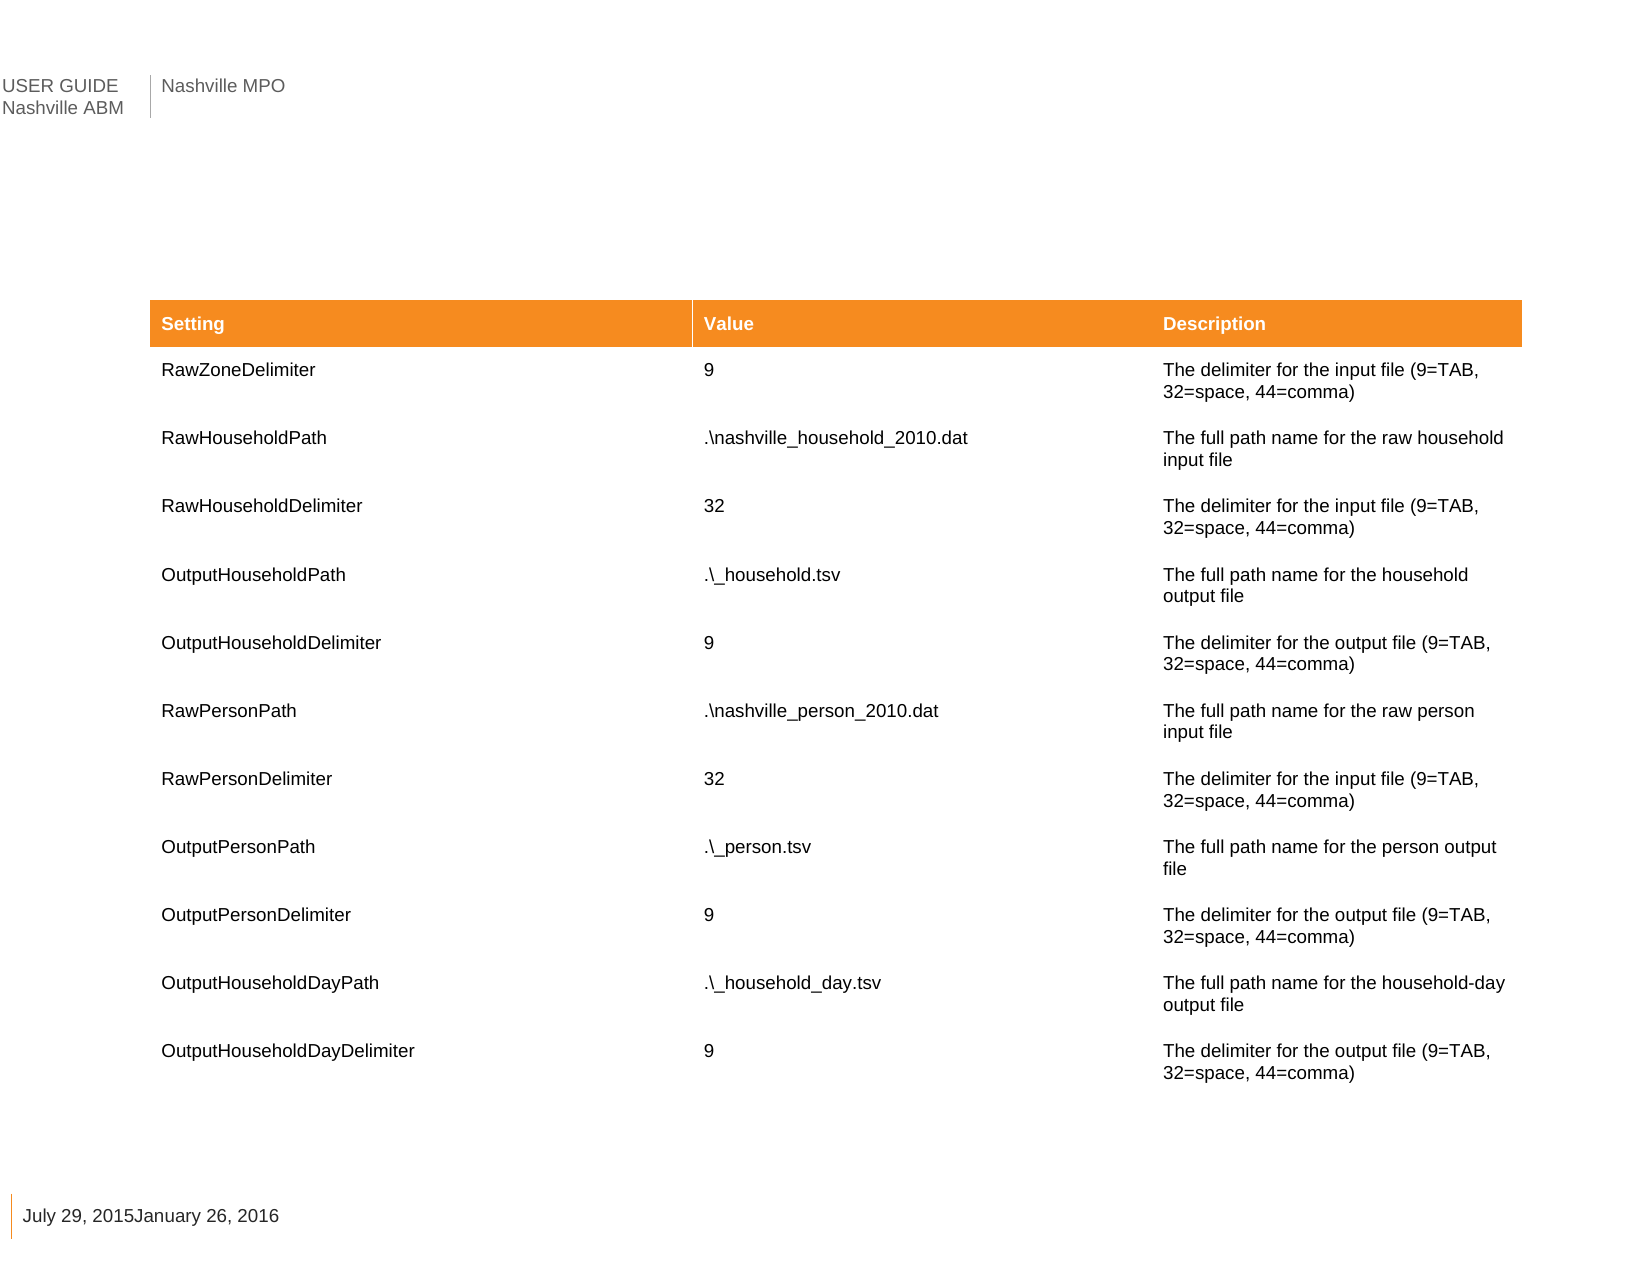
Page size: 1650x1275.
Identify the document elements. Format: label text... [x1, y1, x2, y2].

table_cell 9 [693, 347, 1152, 415]
table_cell RawPersonDelimiter [150, 755, 692, 823]
table_cell OutputHouseholdDayPath [150, 960, 692, 1028]
table_cell The delimiter for the output file (9=TAB, 32=space, 44=comma) [1152, 619, 1522, 687]
table_cell OutputHouseholdDayDelimiter [150, 1028, 692, 1096]
table_cell The full path name for the household-day output file [1152, 960, 1522, 1028]
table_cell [1152, 347, 1522, 415]
table_cell 32 [693, 755, 1152, 823]
table_cell The full path name for the household output file [1152, 551, 1522, 619]
table_cell .\_household.tsv [693, 551, 1152, 619]
table_cell .\nashville_household_2010.dat [693, 415, 1152, 483]
table_cell RawPersonPath [150, 687, 692, 755]
table_cell .\_person.tsv [693, 824, 1152, 892]
table_cell RawHouseholdDelimiter [150, 483, 692, 551]
table_cell The delimiter for the output file (9=TAB, 32=space, 44=comma) [1152, 1028, 1522, 1096]
table_cell 9 [693, 892, 1152, 960]
table_header Description [1152, 300, 1522, 347]
table_cell The delimiter for the input file (9=TAB, 32=space, 44=comma) [1152, 755, 1522, 823]
table_cell RawHouseholdPath [150, 415, 692, 483]
table_cell The full path name for the raw person input file [1152, 687, 1522, 755]
table_cell 32 [693, 483, 1152, 551]
table_cell The delimiter for the input file (9=TAB, 32=space, 44=comma) [1152, 483, 1522, 551]
table_cell OutputHouseholdPath [150, 551, 692, 619]
table_cell RawZoneDelimiter [150, 347, 692, 415]
table_cell OutputPersonPath [150, 824, 692, 892]
table_cell .\nashville_person_2010.dat [693, 687, 1152, 755]
table_cell The full path name for the raw household input file [1152, 415, 1522, 483]
table_cell The delimiter for the output file (9=TAB, 32=space, 44=comma) [1152, 892, 1522, 960]
table_cell .\_household_day.tsv [693, 960, 1152, 1028]
table_cell 9 [693, 619, 1152, 687]
table_cell 9 [693, 1028, 1152, 1096]
table_cell OutputPersonDelimiter [150, 892, 692, 960]
table_header Setting [150, 300, 692, 347]
table_cell OutputHouseholdDelimiter [150, 619, 692, 687]
table_cell The full path name for the person output file [1152, 824, 1522, 892]
table_header Value [693, 300, 1152, 347]
